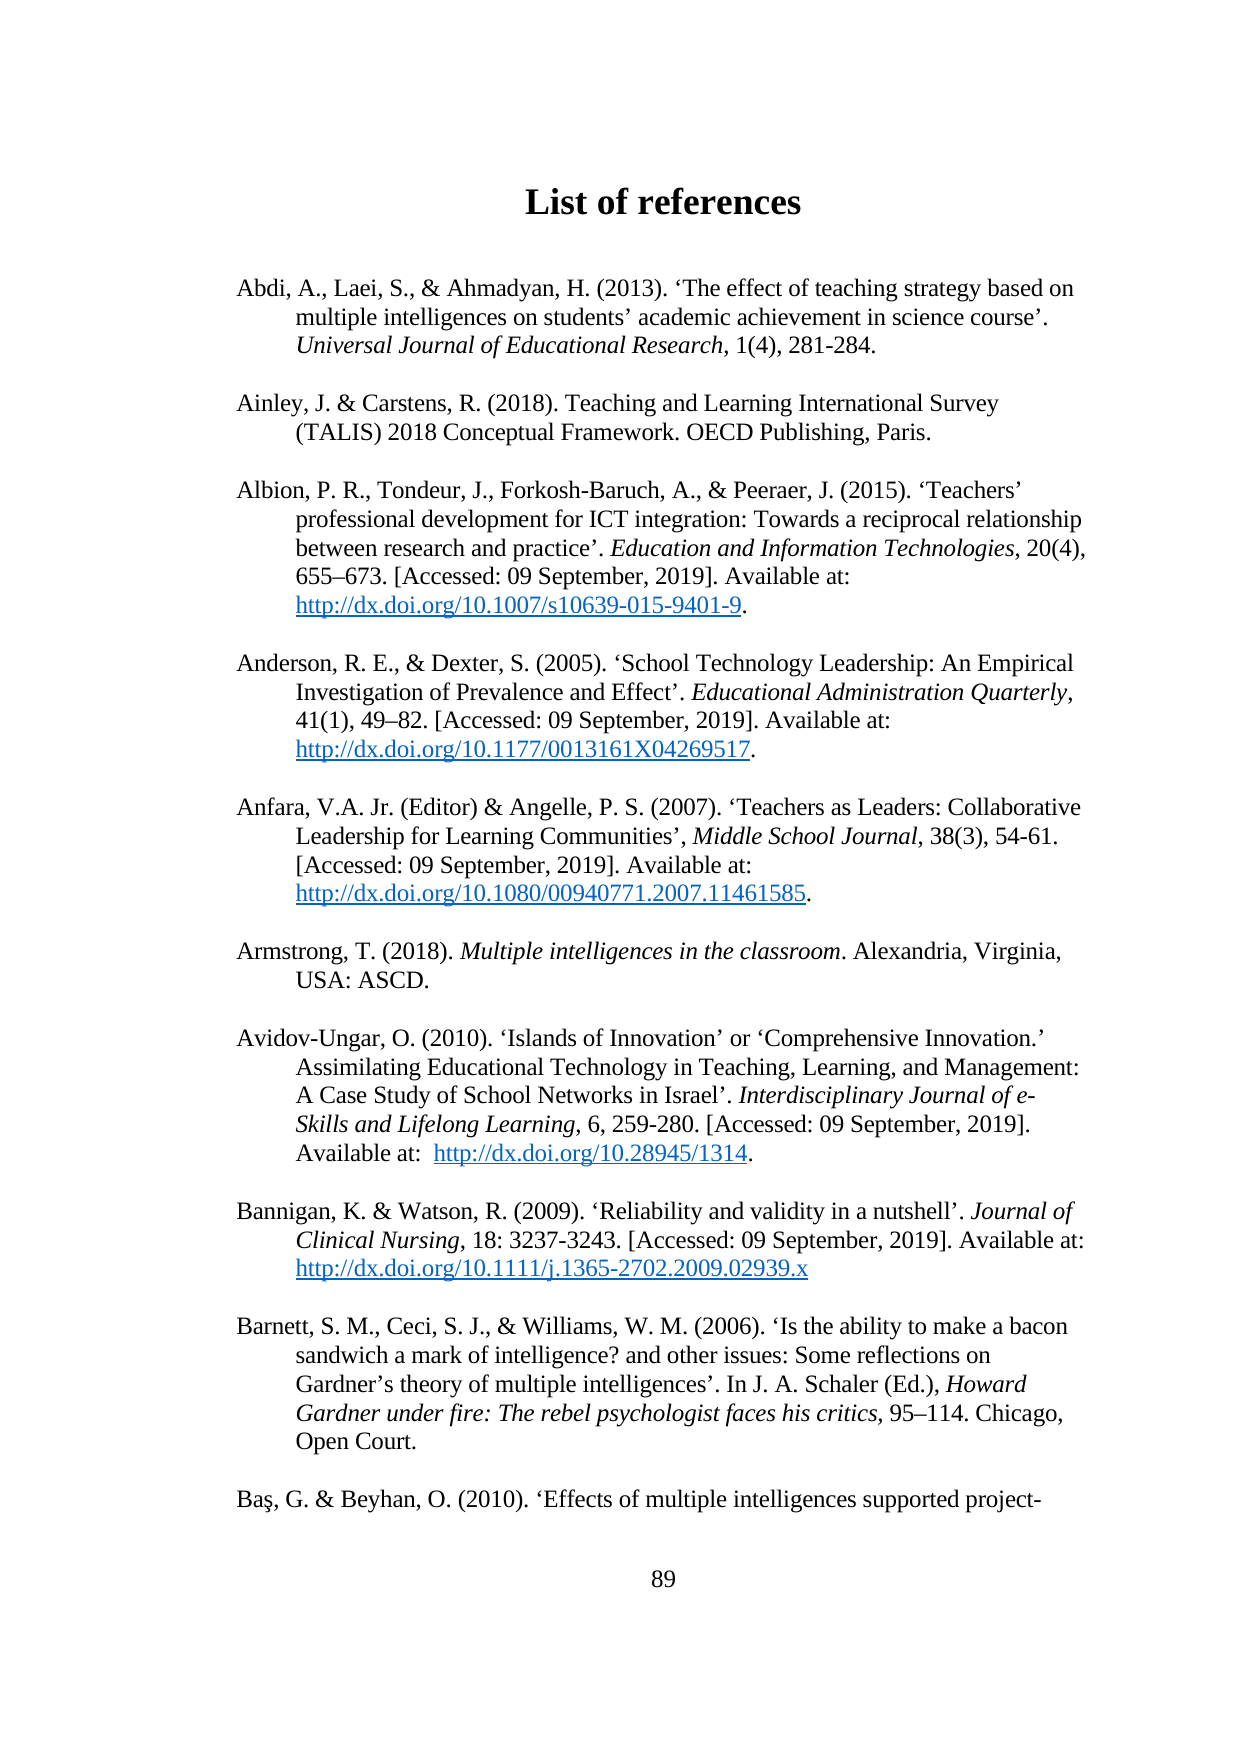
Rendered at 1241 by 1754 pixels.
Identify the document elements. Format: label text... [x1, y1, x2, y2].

text Ainley, J. & Carstens, R. (2018). Teaching and Learning International Survey (TALIS) 2018 Conceptual Framework. OECD Publishing, Paris. [236, 388, 1090, 446]
text Anderson, R. E., & Dexter, S. (2005). ‘School Technology Leadership: An Empirical Investigation of Prevalence and Effect’. Educational Administration Quarterly, 41(1), 49–82. [Accessed: 09 September, 2019]. Available at: http://dx.doi.org/10.1177/0013161X04269517. [236, 648, 1090, 763]
text Abdi, A., Laei, S., & Ahmadyan, H. (2013). ‘The effect of teaching strategy based on multiple intelligences on students’ academic achievement in science course’. Universal Journal of Educational Research, 1(4), 281-284. [236, 273, 1090, 359]
text Avidov-Ungar, O. (2010). ‘Islands of Innovation’ or ‘Comprehensive Innovation.’ Assimilating Educational Technology in Teaching, Learning, and Management: A Case Study of School Networks in Israel’. Interdisciplinary Journal of e-Skills and Lifelong Learning, 6, 259-280. [Accessed: 09 September, 2019]. Available at: http://dx.doi.org/10.28945/1314. [236, 1023, 1090, 1167]
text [236, 1484, 1090, 1513]
text Anfara, V.A. Jr. (Editor) & Angelle, P. S. (2007). ‘Teachers as Leaders: Collaborative Leadership for Learning Communities’, Middle School Journal, 38(3), 54-61. [Accessed: 09 September, 2019]. Available at: http://dx.doi.org/10.1080/00940771.2007.11461585. [236, 792, 1090, 907]
text Barnett, S. M., Ceci, S. J., & Williams, W. M. (2006). ‘Is the ability to make a bacon sandwich a mark of intelligence? and other issues: Some reflections on Gardner’s theory of multiple intelligences’. In J. A. Schaler (Ed.), Howard Gardner under fire: The rebel psychologist faces his critics, 95–114. Chicago, Open Court. [236, 1311, 1090, 1455]
text Albion, P. R., Tondeur, J., Forkosh-Baruch, A., & Peeraer, J. (2015). ‘Teachers’ professional development for ICT integration: Towards a reciprocal relationship between research and practice’. Education and Information Technologies, 20(4), 655–673. [Accessed: 09 September, 2019]. Available at: http://dx.doi.org/10.1007/s10639-015-9401-9. [236, 475, 1090, 619]
text Bannigan, K. & Watson, R. (2009). ‘Reliability and validity in a nutshell’. Journal of Clinical Nursing, 18: 3237-3243. [Accessed: 09 September, 2019]. Available at: http://dx.doi.org/10.1111/j.1365-2702.2009.02939.x [236, 1196, 1090, 1282]
list List of references [236, 179, 1090, 222]
text Armstrong, T. (2018). Multiple intelligences in the classroom. Alexandria, Virginia, USA: ASCD. [236, 936, 1090, 994]
